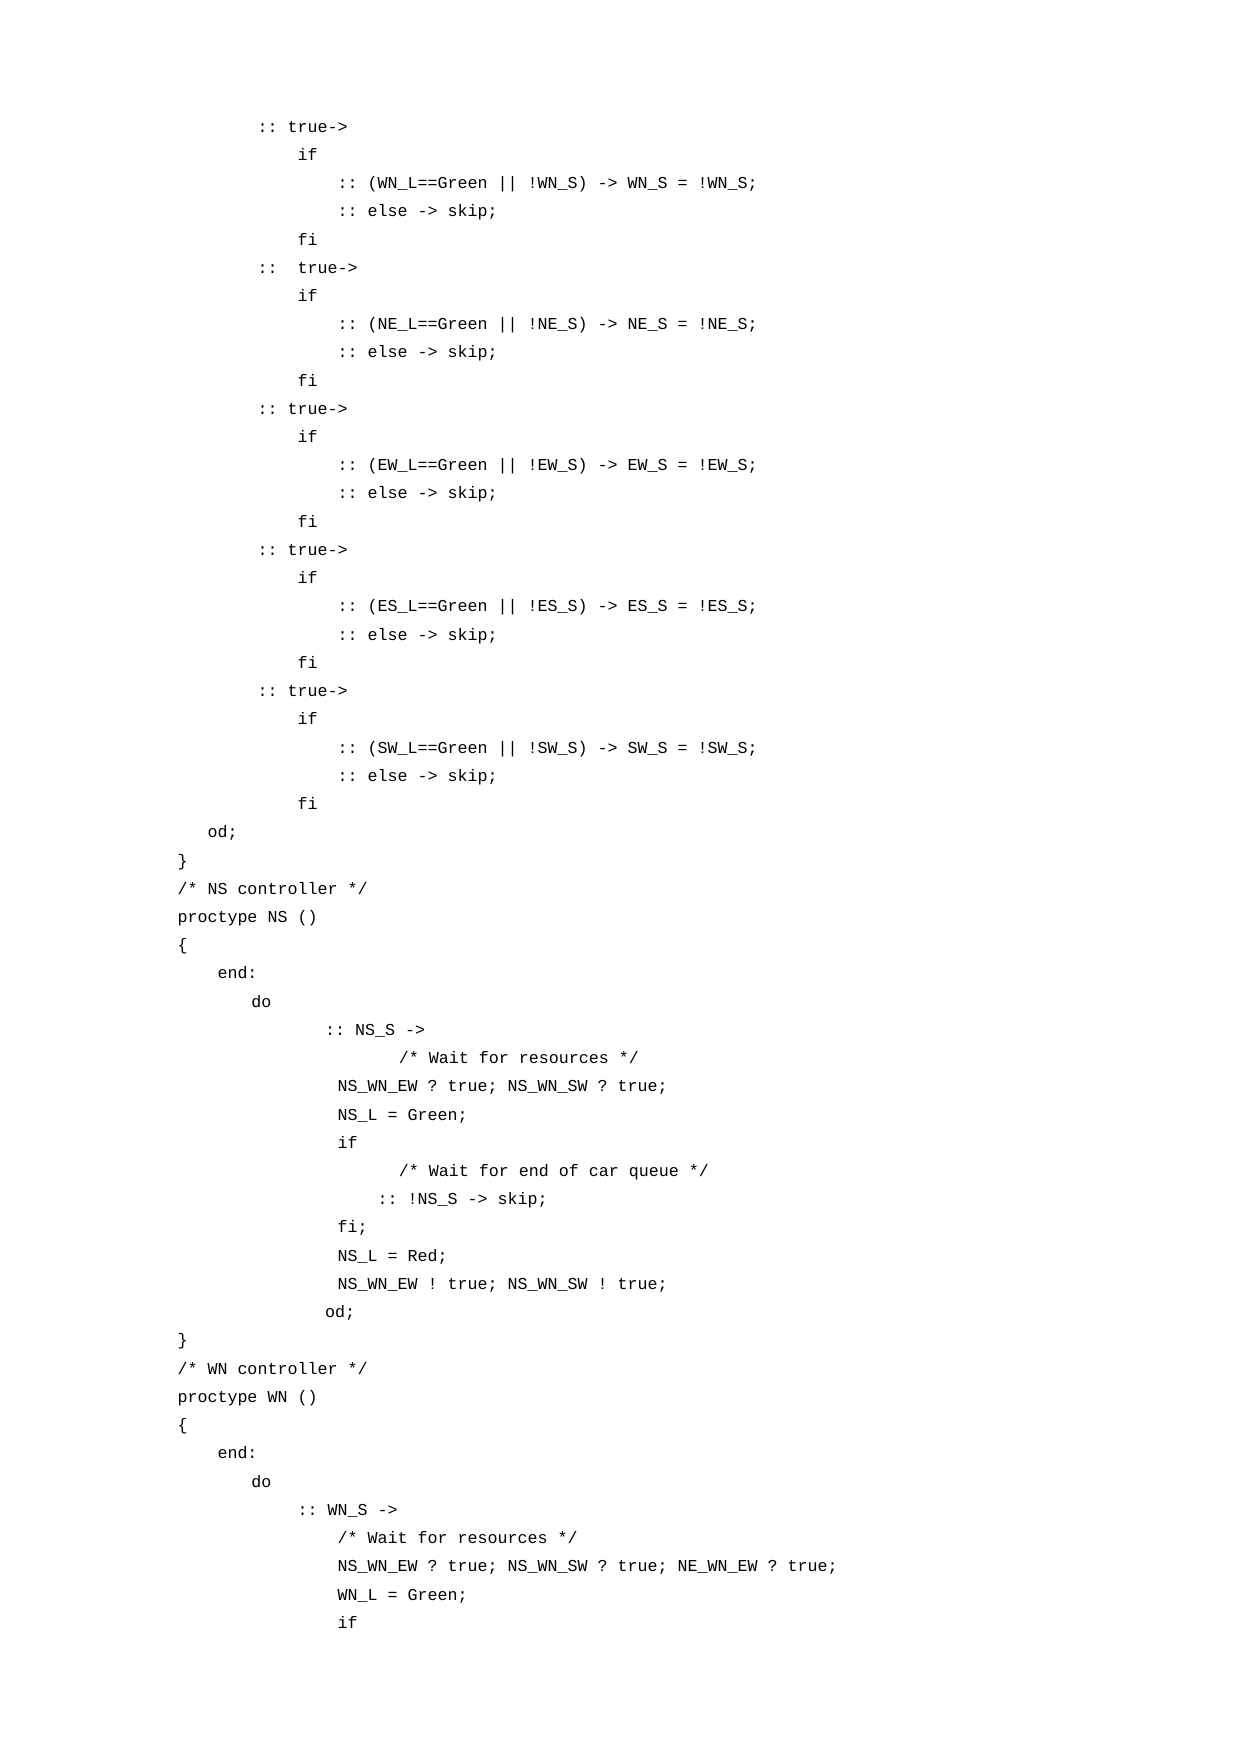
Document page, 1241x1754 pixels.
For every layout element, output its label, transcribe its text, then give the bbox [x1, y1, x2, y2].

text { [177, 937, 1152, 956]
text :: true-> [177, 542, 1152, 560]
text fi [177, 654, 1152, 673]
text do [177, 993, 1152, 1012]
text :: else -> skip; [177, 485, 1152, 504]
text if [177, 146, 1152, 165]
text fi [177, 513, 1152, 532]
text :: (WN_L==Green || !WN_S) -> WN_S = !WN_S; [177, 174, 1152, 193]
text :: else -> skip; [177, 626, 1152, 645]
text fi; [177, 1219, 1152, 1238]
text /* Wait for end of car queue */ [177, 1163, 1152, 1181]
text NS_WN_EW ? true; NS_WN_SW ? true; NE_WN_EW ? true; [177, 1558, 1152, 1577]
text :: true-> [177, 259, 1152, 278]
text do [177, 1473, 1152, 1492]
text :: else -> skip; [177, 203, 1152, 222]
text :: true-> [177, 683, 1152, 702]
text if [177, 287, 1152, 306]
text od; [177, 1304, 1152, 1323]
text fi [177, 231, 1152, 250]
text NS_WN_EW ! true; NS_WN_SW ! true; [177, 1276, 1152, 1294]
text end: [177, 1445, 1152, 1464]
text proctype WN () [177, 1388, 1152, 1407]
text WN_L = Green; [177, 1586, 1152, 1605]
text /* Wait for resources */ [177, 1050, 1152, 1068]
text :: WN_S -> [177, 1501, 1152, 1520]
text od; [177, 824, 1152, 843]
text } [177, 852, 1152, 871]
text :: !NS_S -> skip; [177, 1191, 1152, 1210]
text :: (EW_L==Green || !EW_S) -> EW_S = !EW_S; [177, 457, 1152, 476]
text fi [177, 796, 1152, 814]
text fi [177, 372, 1152, 391]
text if [177, 711, 1152, 730]
text if [177, 429, 1152, 447]
text NS_WN_EW ? true; NS_WN_SW ? true; [177, 1078, 1152, 1097]
text :: (NE_L==Green || !NE_S) -> NE_S = !NE_S; [177, 316, 1152, 334]
text :: true-> [177, 118, 1152, 137]
text :: (SW_L==Green || !SW_S) -> SW_S = !SW_S; [177, 739, 1152, 758]
text end: [177, 965, 1152, 984]
text :: true-> [177, 400, 1152, 419]
text :: (ES_L==Green || !ES_S) -> ES_S = !ES_S; [177, 598, 1152, 617]
text if [177, 1134, 1152, 1153]
text NS_L = Green; [177, 1106, 1152, 1125]
text /* WN controller */ [177, 1360, 1152, 1379]
text if [177, 570, 1152, 589]
text if [177, 1614, 1152, 1633]
text :: else -> skip; [177, 344, 1152, 363]
text /* NS controller */ [177, 880, 1152, 899]
text { [177, 1417, 1152, 1436]
text proctype NS () [177, 908, 1152, 927]
text } [177, 1332, 1152, 1351]
text :: else -> skip; [177, 767, 1152, 786]
text NS_L = Red; [177, 1247, 1152, 1266]
text :: NS_S -> [177, 1021, 1152, 1040]
text /* Wait for resources */ [177, 1529, 1152, 1548]
